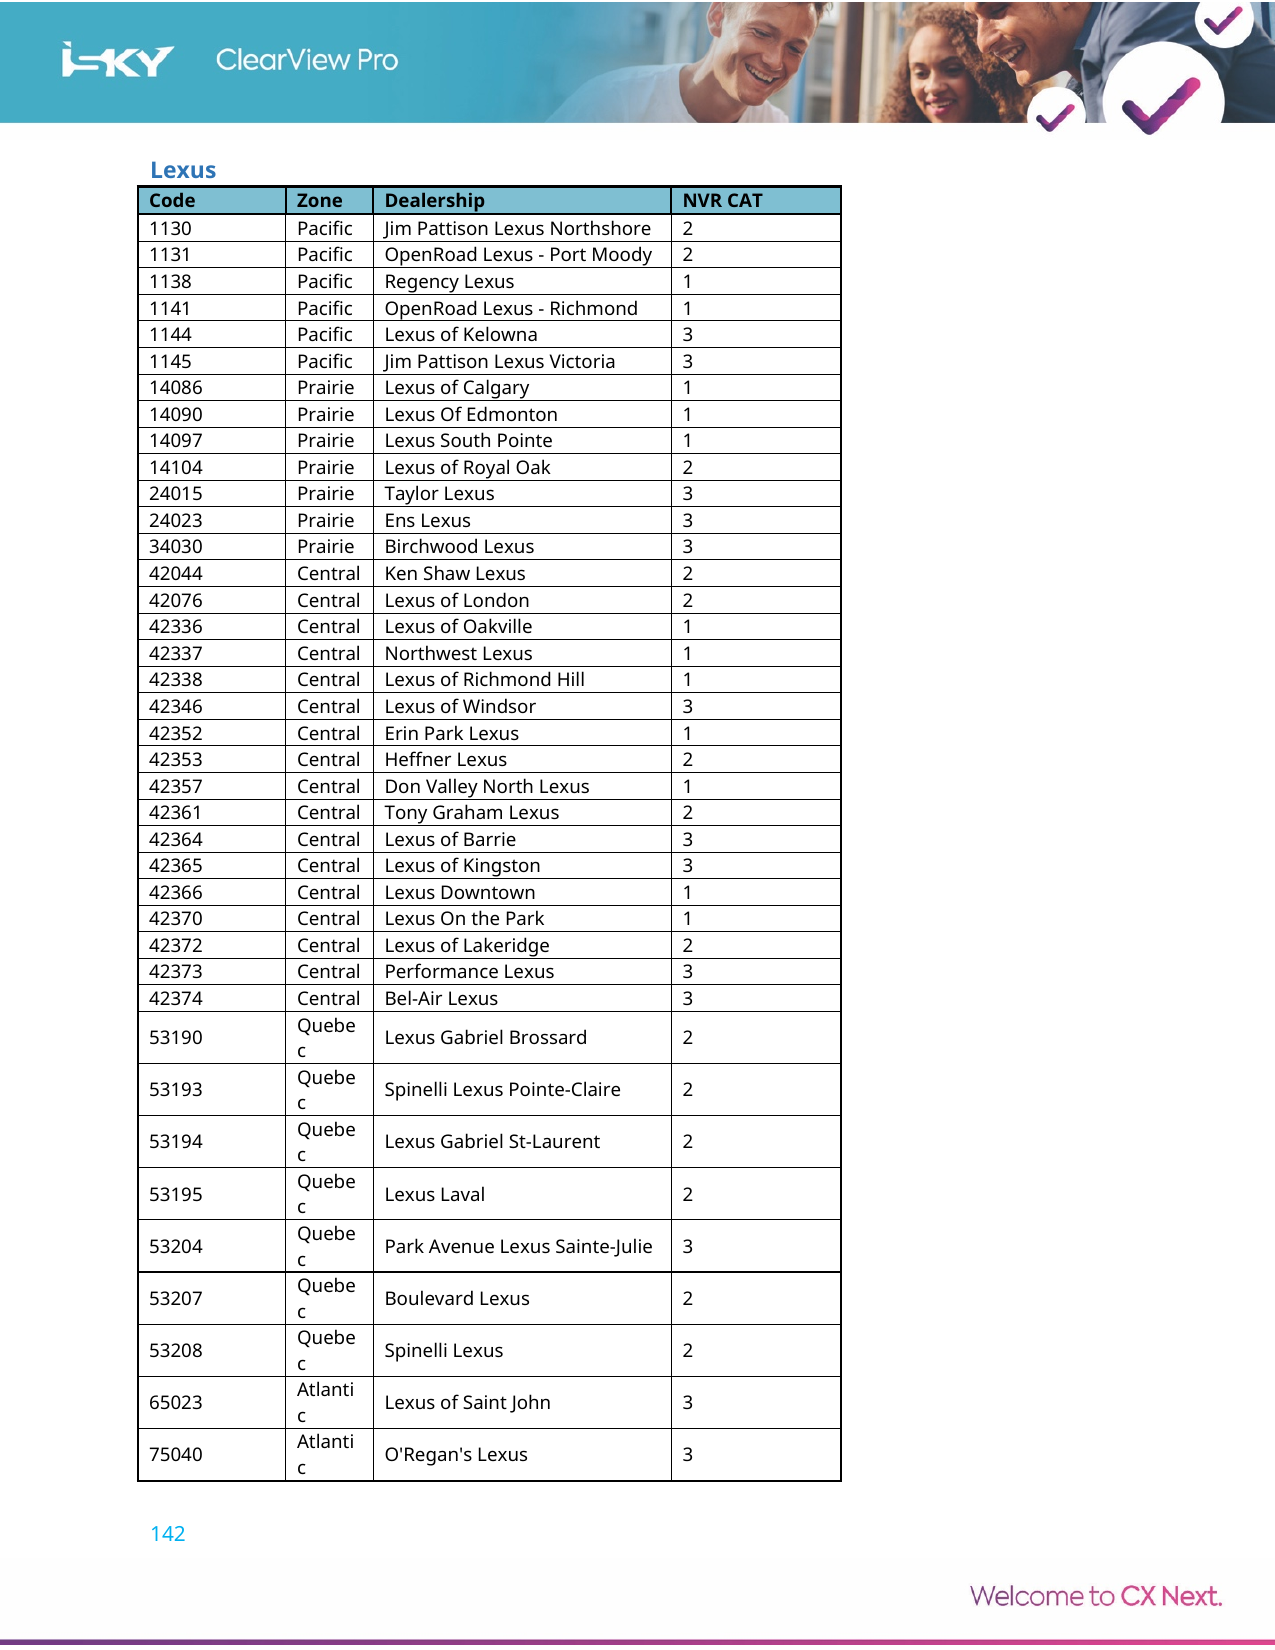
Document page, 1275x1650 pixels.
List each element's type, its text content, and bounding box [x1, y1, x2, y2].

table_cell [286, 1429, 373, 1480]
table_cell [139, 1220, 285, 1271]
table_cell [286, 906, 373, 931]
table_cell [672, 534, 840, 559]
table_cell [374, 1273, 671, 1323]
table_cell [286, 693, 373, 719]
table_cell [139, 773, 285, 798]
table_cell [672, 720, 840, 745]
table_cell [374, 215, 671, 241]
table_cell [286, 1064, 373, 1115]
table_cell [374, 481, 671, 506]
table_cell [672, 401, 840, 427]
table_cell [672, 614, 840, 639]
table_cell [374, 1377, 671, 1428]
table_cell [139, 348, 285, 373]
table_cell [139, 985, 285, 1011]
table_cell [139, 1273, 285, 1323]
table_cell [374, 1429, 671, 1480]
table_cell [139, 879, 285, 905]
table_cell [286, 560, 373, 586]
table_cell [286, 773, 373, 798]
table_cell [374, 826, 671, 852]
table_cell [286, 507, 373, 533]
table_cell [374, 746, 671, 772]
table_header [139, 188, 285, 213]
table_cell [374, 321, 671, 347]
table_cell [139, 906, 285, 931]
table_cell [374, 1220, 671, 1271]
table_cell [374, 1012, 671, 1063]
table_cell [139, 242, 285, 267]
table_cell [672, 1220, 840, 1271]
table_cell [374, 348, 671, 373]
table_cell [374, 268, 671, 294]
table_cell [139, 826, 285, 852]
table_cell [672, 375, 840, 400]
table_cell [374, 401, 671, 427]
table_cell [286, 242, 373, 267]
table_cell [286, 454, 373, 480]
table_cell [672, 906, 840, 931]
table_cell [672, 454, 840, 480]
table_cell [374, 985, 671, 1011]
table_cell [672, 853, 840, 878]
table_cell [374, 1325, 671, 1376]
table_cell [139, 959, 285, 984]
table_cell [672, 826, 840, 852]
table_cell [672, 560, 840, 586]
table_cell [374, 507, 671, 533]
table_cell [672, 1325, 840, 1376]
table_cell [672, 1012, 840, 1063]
subtitle Lexus [150, 154, 1125, 185]
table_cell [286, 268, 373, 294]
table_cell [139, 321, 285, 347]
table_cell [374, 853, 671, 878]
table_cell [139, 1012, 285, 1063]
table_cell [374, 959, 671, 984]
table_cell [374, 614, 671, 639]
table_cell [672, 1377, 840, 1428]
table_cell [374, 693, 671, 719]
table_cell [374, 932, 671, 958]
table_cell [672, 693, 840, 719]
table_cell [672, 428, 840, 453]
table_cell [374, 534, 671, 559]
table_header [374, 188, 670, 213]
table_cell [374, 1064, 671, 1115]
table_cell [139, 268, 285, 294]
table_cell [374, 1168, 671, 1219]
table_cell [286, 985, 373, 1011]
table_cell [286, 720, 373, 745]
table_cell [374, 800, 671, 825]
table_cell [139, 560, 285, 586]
picture [0, 1558, 1275, 1645]
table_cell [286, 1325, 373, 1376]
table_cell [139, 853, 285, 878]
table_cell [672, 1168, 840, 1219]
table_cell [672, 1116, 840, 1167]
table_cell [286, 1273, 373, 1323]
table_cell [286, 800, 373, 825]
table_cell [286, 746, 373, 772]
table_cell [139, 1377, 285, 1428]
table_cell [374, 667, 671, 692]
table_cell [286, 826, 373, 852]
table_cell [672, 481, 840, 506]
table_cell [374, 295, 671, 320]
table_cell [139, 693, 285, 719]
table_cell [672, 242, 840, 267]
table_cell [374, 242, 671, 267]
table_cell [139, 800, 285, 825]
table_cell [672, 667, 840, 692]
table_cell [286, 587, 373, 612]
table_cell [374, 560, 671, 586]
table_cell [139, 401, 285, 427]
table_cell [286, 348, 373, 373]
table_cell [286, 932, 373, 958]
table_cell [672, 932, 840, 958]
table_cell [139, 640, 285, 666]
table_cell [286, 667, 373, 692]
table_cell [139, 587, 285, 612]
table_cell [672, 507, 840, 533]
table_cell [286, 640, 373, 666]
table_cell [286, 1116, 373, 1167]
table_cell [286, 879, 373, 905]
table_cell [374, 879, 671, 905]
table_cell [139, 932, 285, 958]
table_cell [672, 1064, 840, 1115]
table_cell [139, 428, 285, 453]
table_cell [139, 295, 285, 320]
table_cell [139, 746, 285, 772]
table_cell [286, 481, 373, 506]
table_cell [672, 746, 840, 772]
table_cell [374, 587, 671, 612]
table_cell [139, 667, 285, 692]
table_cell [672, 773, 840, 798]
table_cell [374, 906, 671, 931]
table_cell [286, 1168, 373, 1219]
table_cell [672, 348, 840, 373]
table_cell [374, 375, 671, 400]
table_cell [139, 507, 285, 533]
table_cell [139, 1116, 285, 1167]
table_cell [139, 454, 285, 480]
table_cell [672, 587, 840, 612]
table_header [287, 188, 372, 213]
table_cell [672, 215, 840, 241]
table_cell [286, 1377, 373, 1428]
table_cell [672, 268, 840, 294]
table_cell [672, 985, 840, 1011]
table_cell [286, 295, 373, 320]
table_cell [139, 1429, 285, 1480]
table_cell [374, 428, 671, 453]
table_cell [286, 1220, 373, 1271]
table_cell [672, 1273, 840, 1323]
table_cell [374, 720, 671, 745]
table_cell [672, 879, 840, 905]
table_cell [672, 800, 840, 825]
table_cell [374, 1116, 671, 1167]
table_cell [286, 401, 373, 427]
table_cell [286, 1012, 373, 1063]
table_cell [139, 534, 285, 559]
picture [0, 2, 1275, 140]
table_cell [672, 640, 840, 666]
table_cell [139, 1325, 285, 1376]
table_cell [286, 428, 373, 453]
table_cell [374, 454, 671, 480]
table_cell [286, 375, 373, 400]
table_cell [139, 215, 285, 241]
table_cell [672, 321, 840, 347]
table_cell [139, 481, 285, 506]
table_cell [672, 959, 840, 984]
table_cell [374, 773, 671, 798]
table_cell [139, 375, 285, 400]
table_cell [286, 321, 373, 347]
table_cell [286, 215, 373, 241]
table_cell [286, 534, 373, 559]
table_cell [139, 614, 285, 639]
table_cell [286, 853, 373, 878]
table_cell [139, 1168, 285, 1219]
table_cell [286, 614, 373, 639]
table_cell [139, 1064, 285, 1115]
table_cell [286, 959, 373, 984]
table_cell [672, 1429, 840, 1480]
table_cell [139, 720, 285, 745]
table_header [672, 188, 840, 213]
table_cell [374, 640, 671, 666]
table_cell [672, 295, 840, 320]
